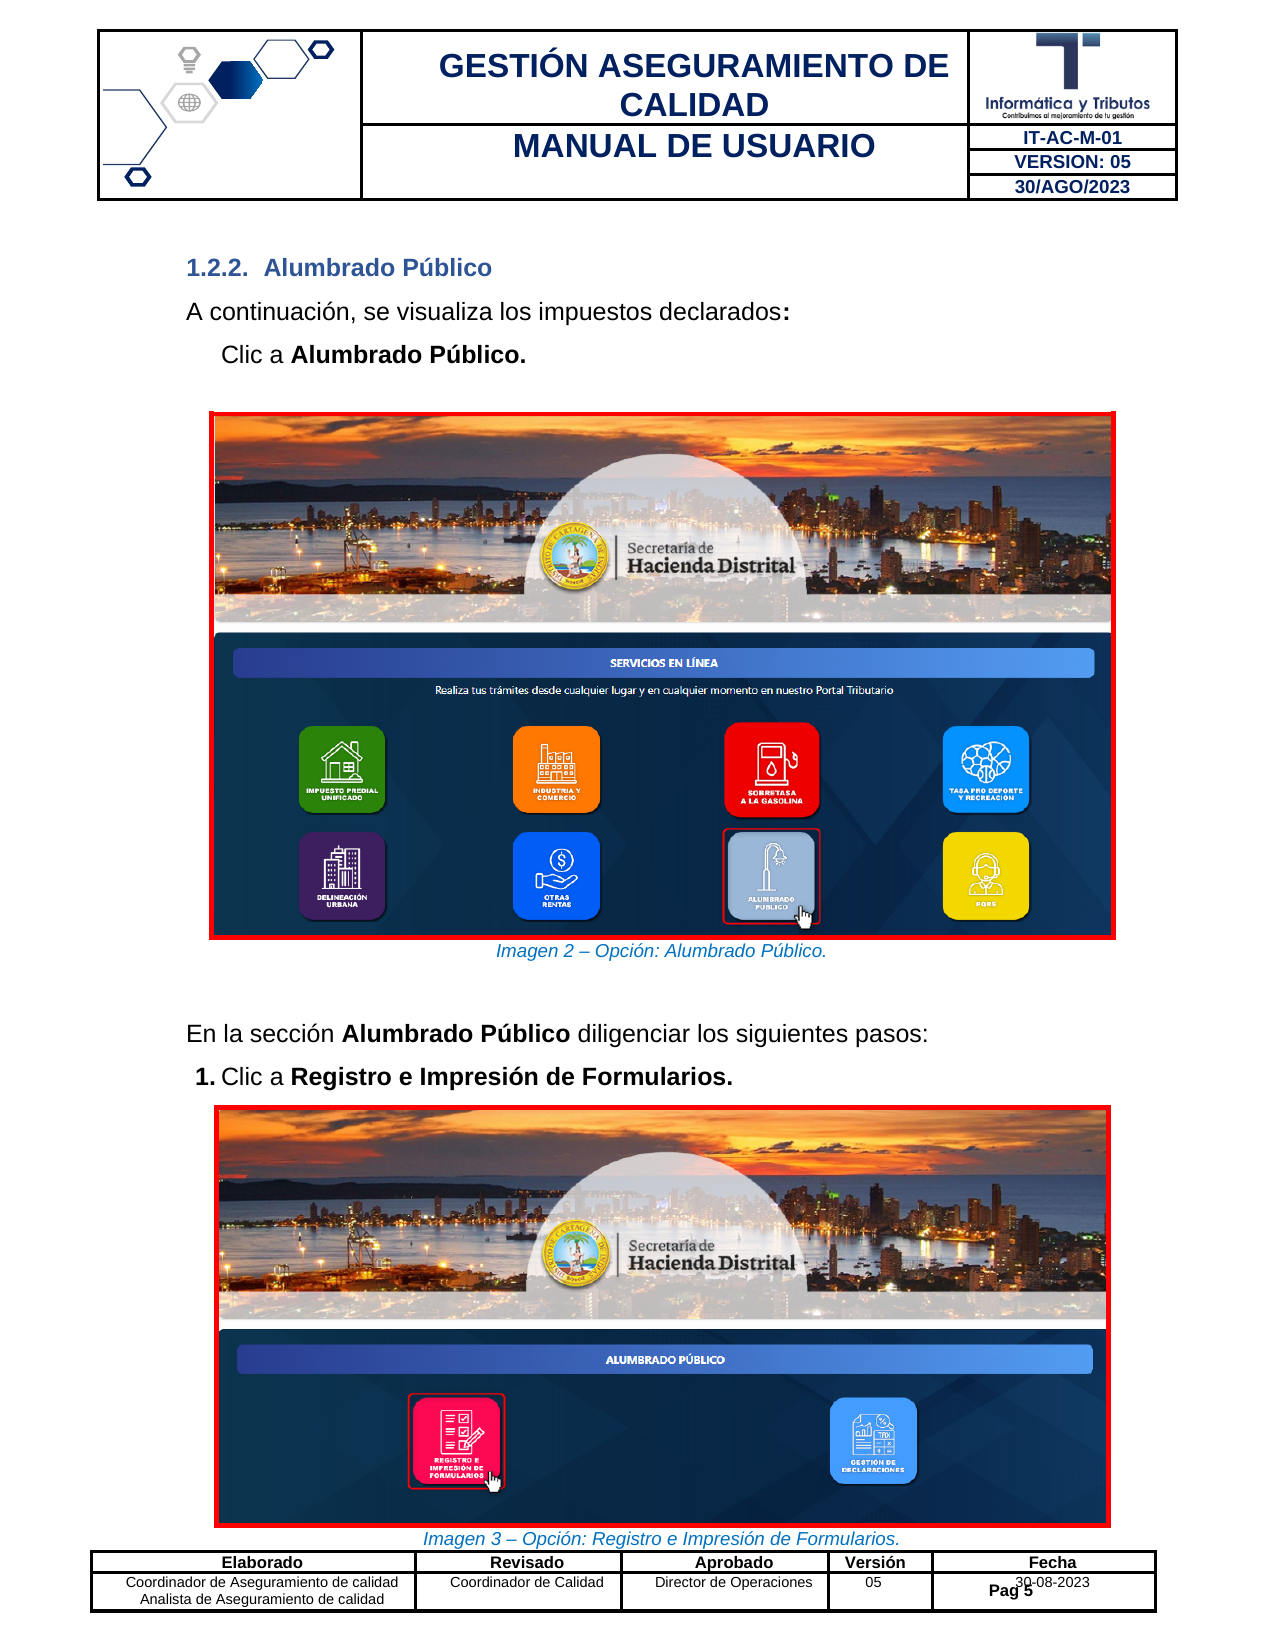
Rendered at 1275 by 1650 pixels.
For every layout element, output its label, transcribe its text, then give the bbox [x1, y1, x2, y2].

text Clic a Alumbrado Público. [195, 339, 1139, 368]
picture [219, 1110, 1106, 1523]
subtitle Alumbrado Público [186, 253, 1139, 282]
list Clic a Registro e Impresión de Formularios. [180, 1062, 1139, 1091]
text A continuación, se visualiza los impuestos declarados: [186, 296, 1139, 325]
text Imagen 2 – Opción: Alumbrado Público. [186, 939, 1139, 961]
text En la sección Alumbrado Público diligenciar los siguientes pasos: [186, 1019, 1139, 1047]
picture [214, 416, 1111, 935]
text Imagen 3 – Opción: Registro e Impresión de Formularios. [186, 1528, 1139, 1550]
picture [985, 32, 1150, 120]
